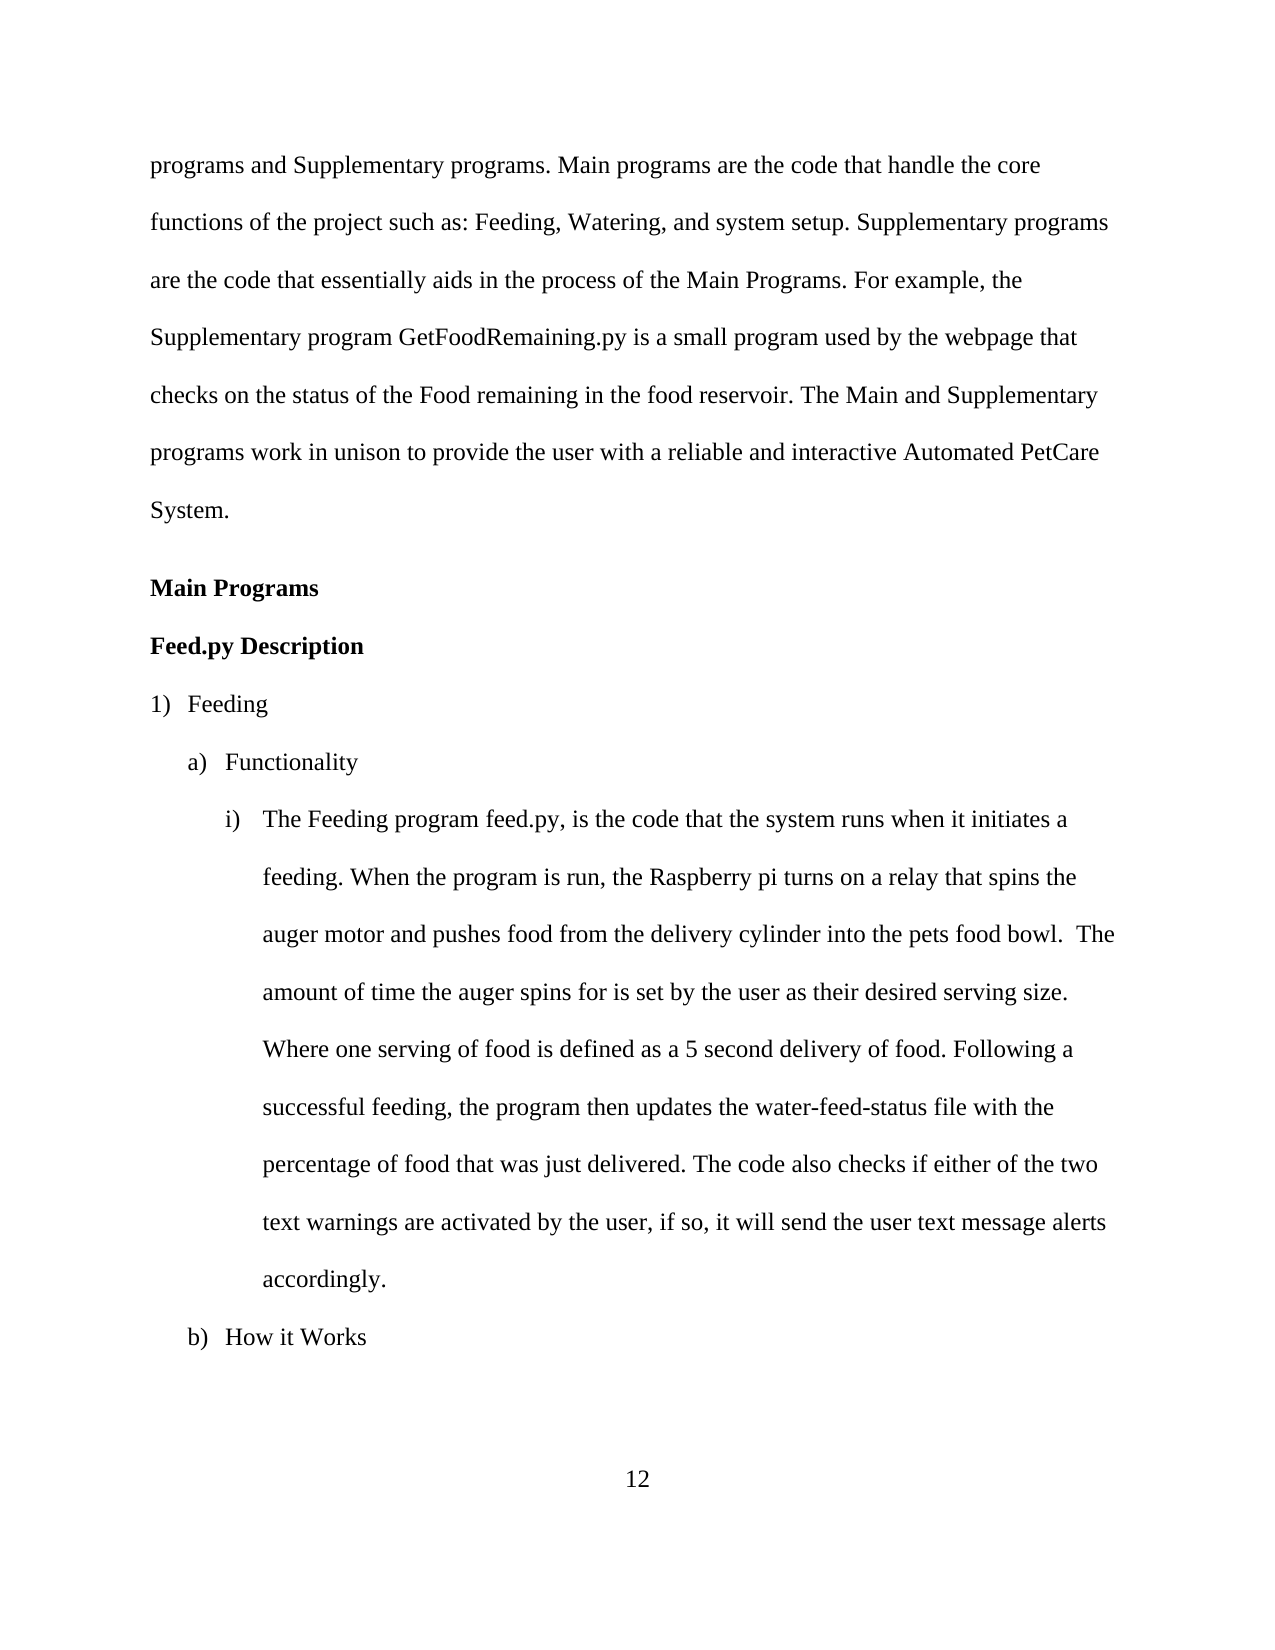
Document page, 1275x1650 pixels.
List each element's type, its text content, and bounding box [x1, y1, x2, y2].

list Feeding [150, 689, 1125, 718]
subtitle Feed.py Description [150, 631, 1125, 660]
list The Feeding program feed.py, is the code that the system runs when it initiates a feeding. When the program is run, the Raspberry pi turns on a relay that spins the auger motor and pushes food from the delivery cylinder into the pets food bowl. The amount of time the auger spins for is set by the user as their desired serving size. Where one serving of food is defined as a 5 second delivery of food. Following a successful feeding, the program then updates the water-feed-status file with the percentage of food that was just delivered. The code also checks if either of the two text warnings are activated by the user, if so, it will send the user text message alerts accordingly. [225, 804, 1125, 1293]
text Main Programs [150, 573, 1125, 602]
list How it Works [187, 1322, 1125, 1351]
list Functionality [187, 747, 1125, 776]
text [150, 150, 1125, 524]
